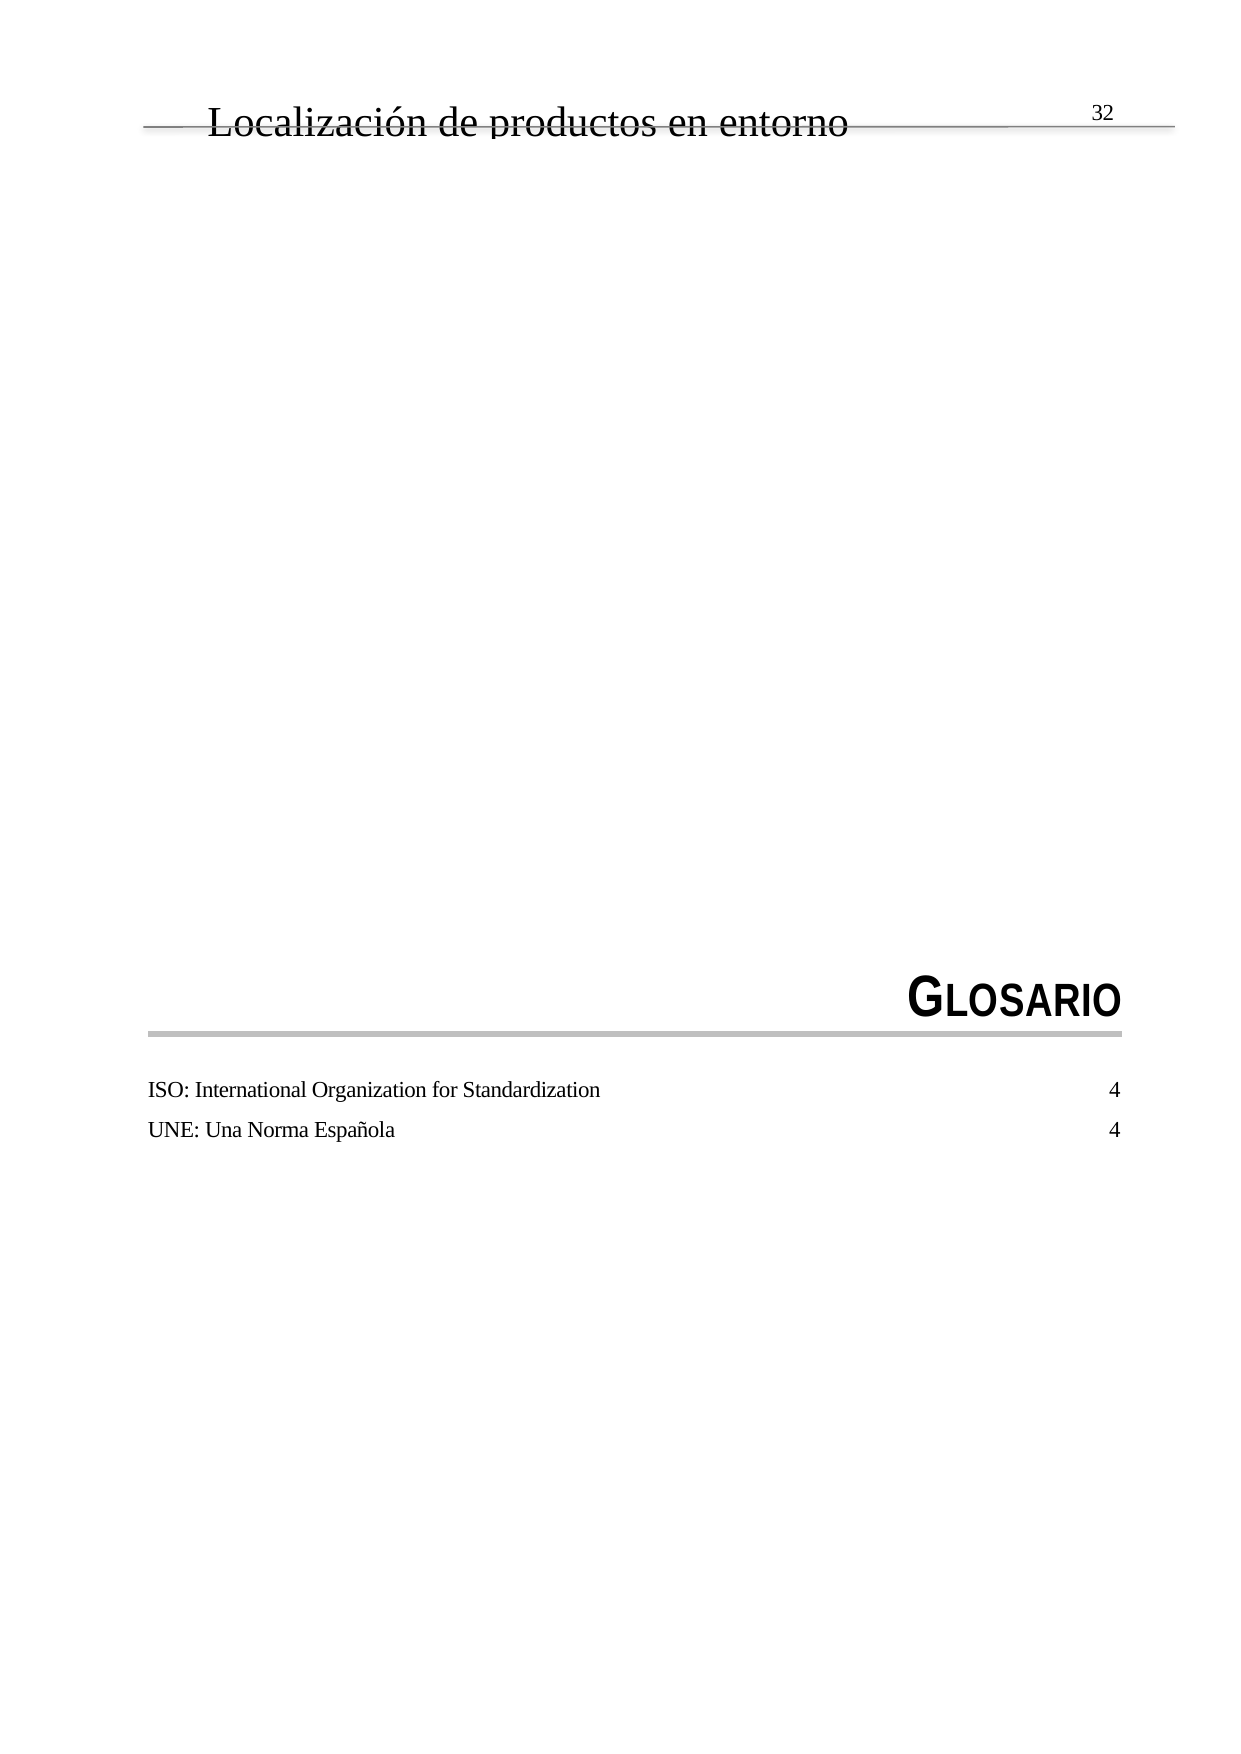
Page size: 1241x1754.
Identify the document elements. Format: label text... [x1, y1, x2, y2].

text UNE: Una Norma Española 4 [148, 1116, 1122, 1142]
subtitle Glosario [148, 962, 1122, 1031]
text ISO: International Organization for Standardization 4 [148, 1075, 1122, 1103]
